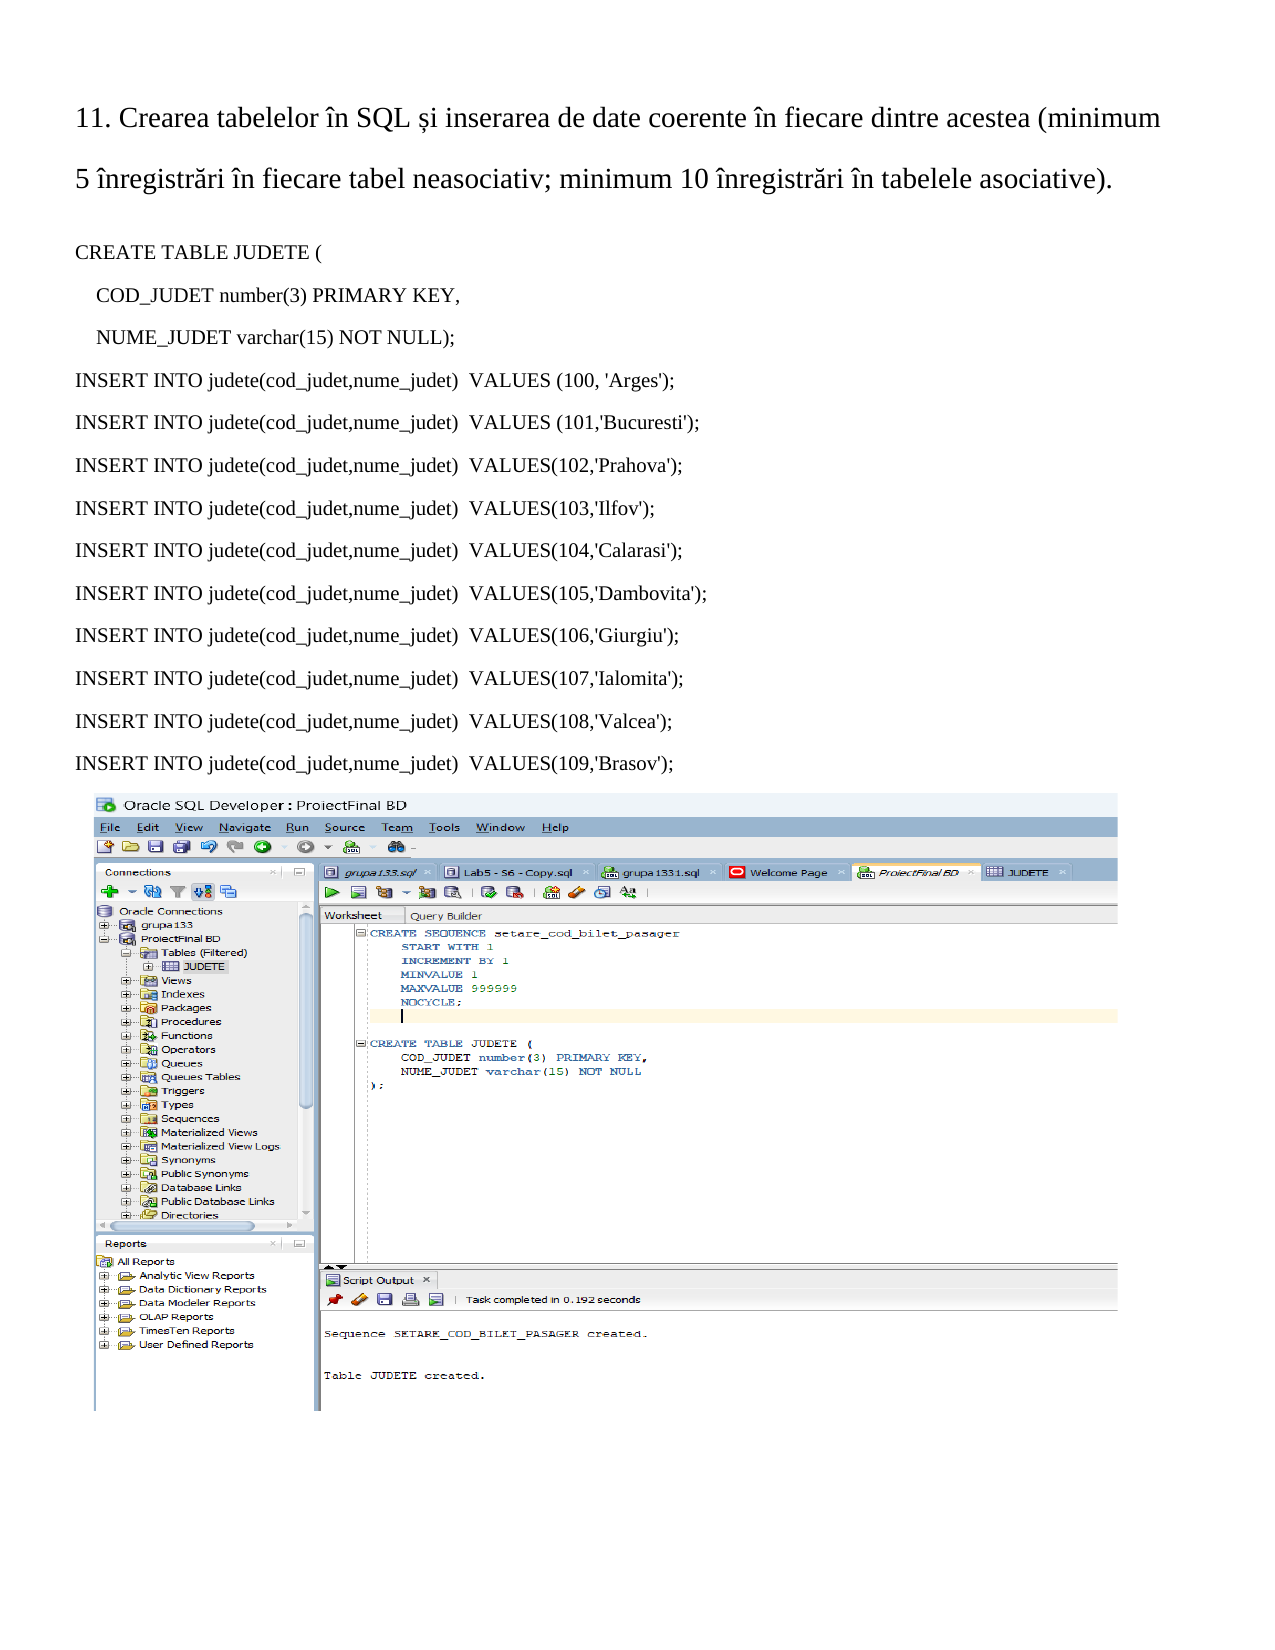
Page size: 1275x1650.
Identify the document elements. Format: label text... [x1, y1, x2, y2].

text INSERT INTO judete(cod_judet,nume_judet) VALUES(108,'Valcea'); [75, 708, 1200, 733]
subtitle 5 înregistrări în fiecare tabel neasociativ; minimum 10 înregistrări în tabelele asociative). [75, 161, 1200, 195]
text CREATE TABLE JUDETE ( [75, 240, 1200, 264]
subtitle 11. Crearea tabelelor în SQL și inserarea de date coerente în fiecare dintre acestea (minimum [75, 100, 1200, 133]
text INSERT INTO judete(cod_judet,nume_judet) VALUES(102,'Prahova'); [75, 453, 1200, 477]
text NUME_JUDET varchar(15) NOT NULL); [75, 325, 1200, 349]
picture [93, 793, 1118, 1411]
text INSERT INTO judete(cod_judet,nume_judet) VALUES(104,'Calarasi'); [75, 538, 1200, 562]
text INSERT INTO judete(cod_judet,nume_judet) VALUES(109,'Brasov'); [75, 751, 1200, 775]
text INSERT INTO judete(cod_judet,nume_judet) VALUES (101,'Bucuresti'); [75, 410, 1200, 434]
text INSERT INTO judete(cod_judet,nume_judet) VALUES(105,'Dambovita'); [75, 581, 1200, 605]
text INSERT INTO judete(cod_judet,nume_judet) VALUES(107,'Ialomita'); [75, 666, 1200, 690]
text INSERT INTO judete(cod_judet,nume_judet) VALUES (100, 'Arges'); [75, 368, 1200, 392]
text INSERT INTO judete(cod_judet,nume_judet) VALUES(103,'Ilfov'); [75, 496, 1200, 519]
text COD_JUDET number(3) PRIMARY KEY, [75, 282, 1200, 307]
text INSERT INTO judete(cod_judet,nume_judet) VALUES(106,'Giurgiu'); [75, 623, 1200, 647]
